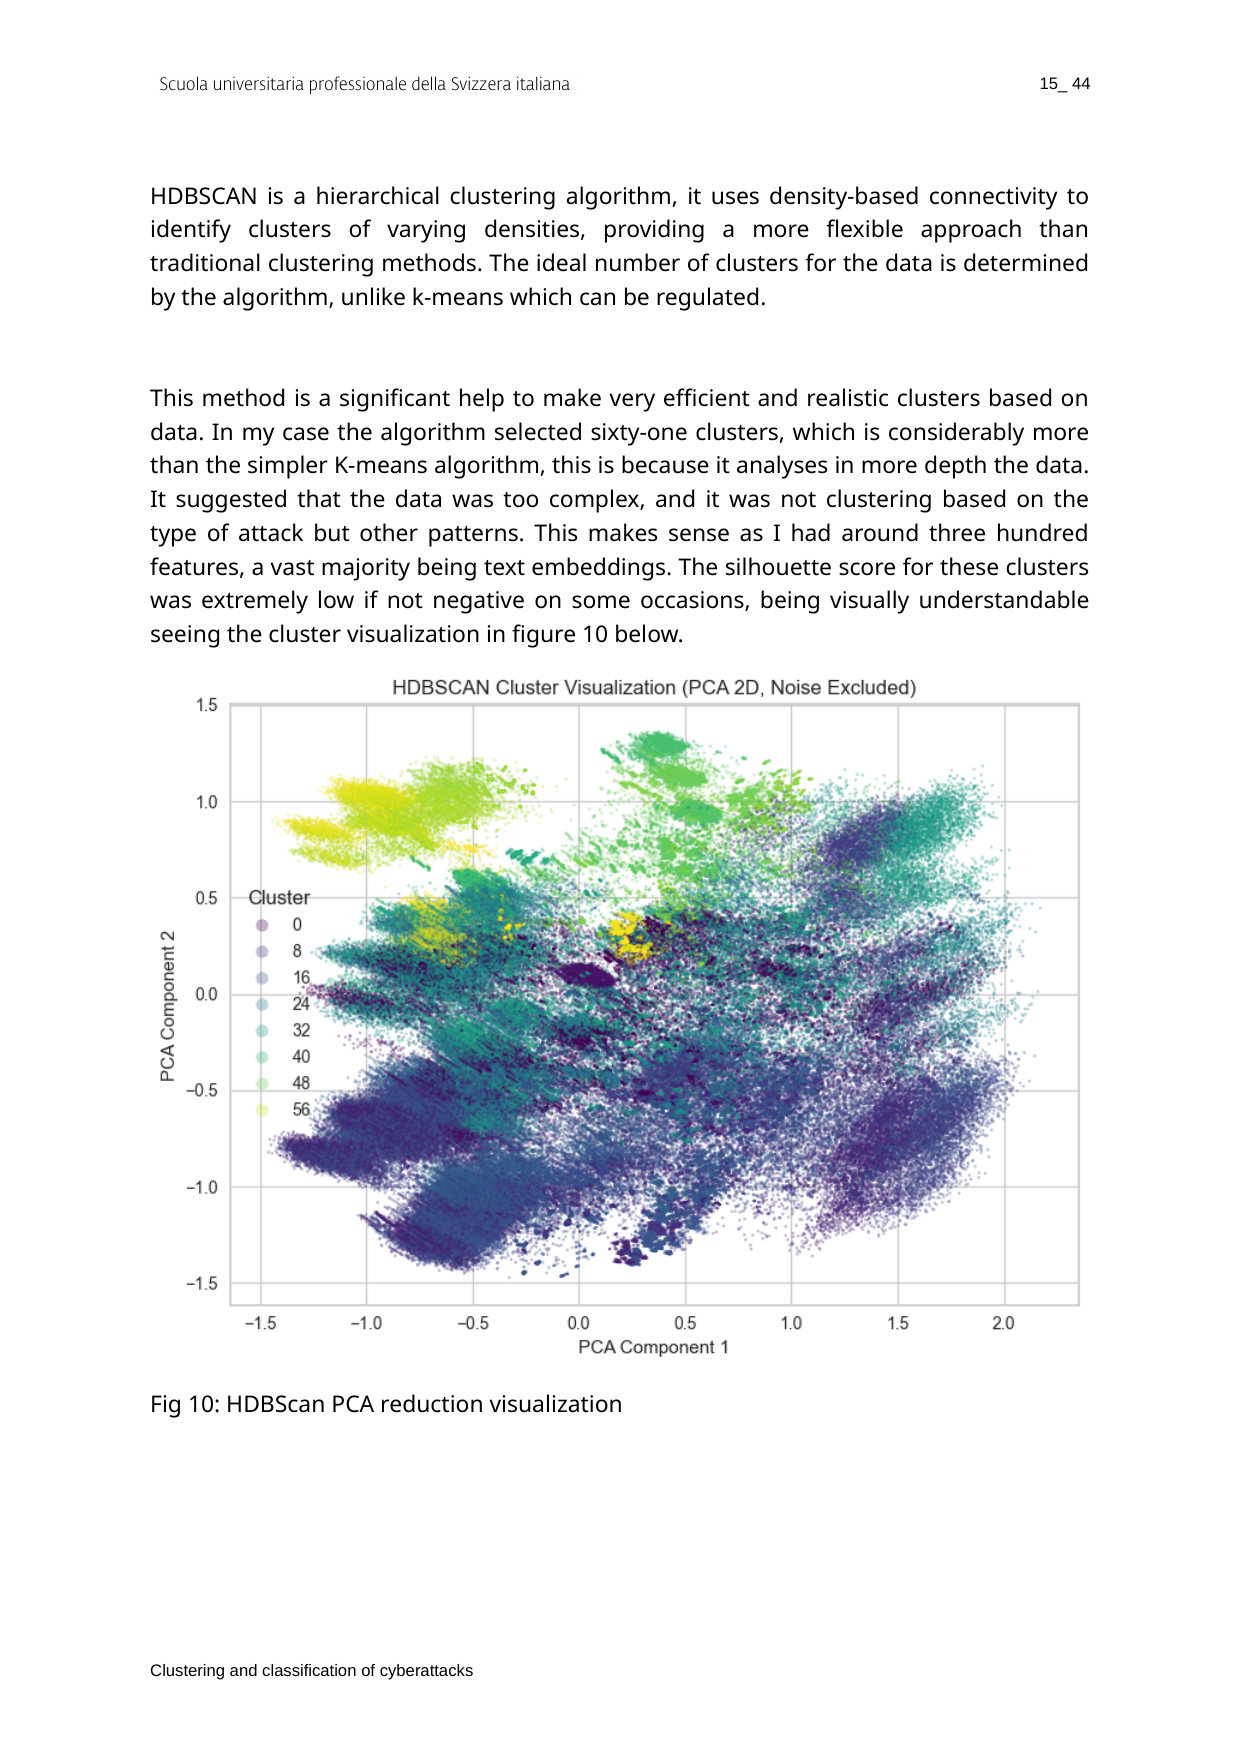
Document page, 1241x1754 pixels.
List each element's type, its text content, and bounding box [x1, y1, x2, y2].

picture [150, 668, 1091, 1369]
text Fig 10: HDBScan PCA reduction visualization [150, 1388, 1090, 1419]
text This method is a significant help to make very efficient and realistic clusters based on data. In my case the algorithm selected sixty-one clusters, which is considerably more than the simpler K-means algorithm, this is because it analyses in more depth the data. It suggested that the data was too complex, and it was not clustering based on the type of attack but other patterns. This makes sense as I had around three hundred features, a vast majority being text embeddings. The silhouette score for these clusters was extremely low if not negative on some occasions, being visually understandable seeing the cluster visualization in figure 10 below. [150, 382, 1090, 649]
text HDBSCAN is a hierarchical clustering algorithm, it uses density-based connectivity to identify clusters of varying densities, providing a more flexible approach than traditional clustering methods. The ideal number of clusters for the data is determined by the algorithm, unlike k-means which can be regulated. [150, 179, 1090, 312]
picture [152, 70, 586, 98]
